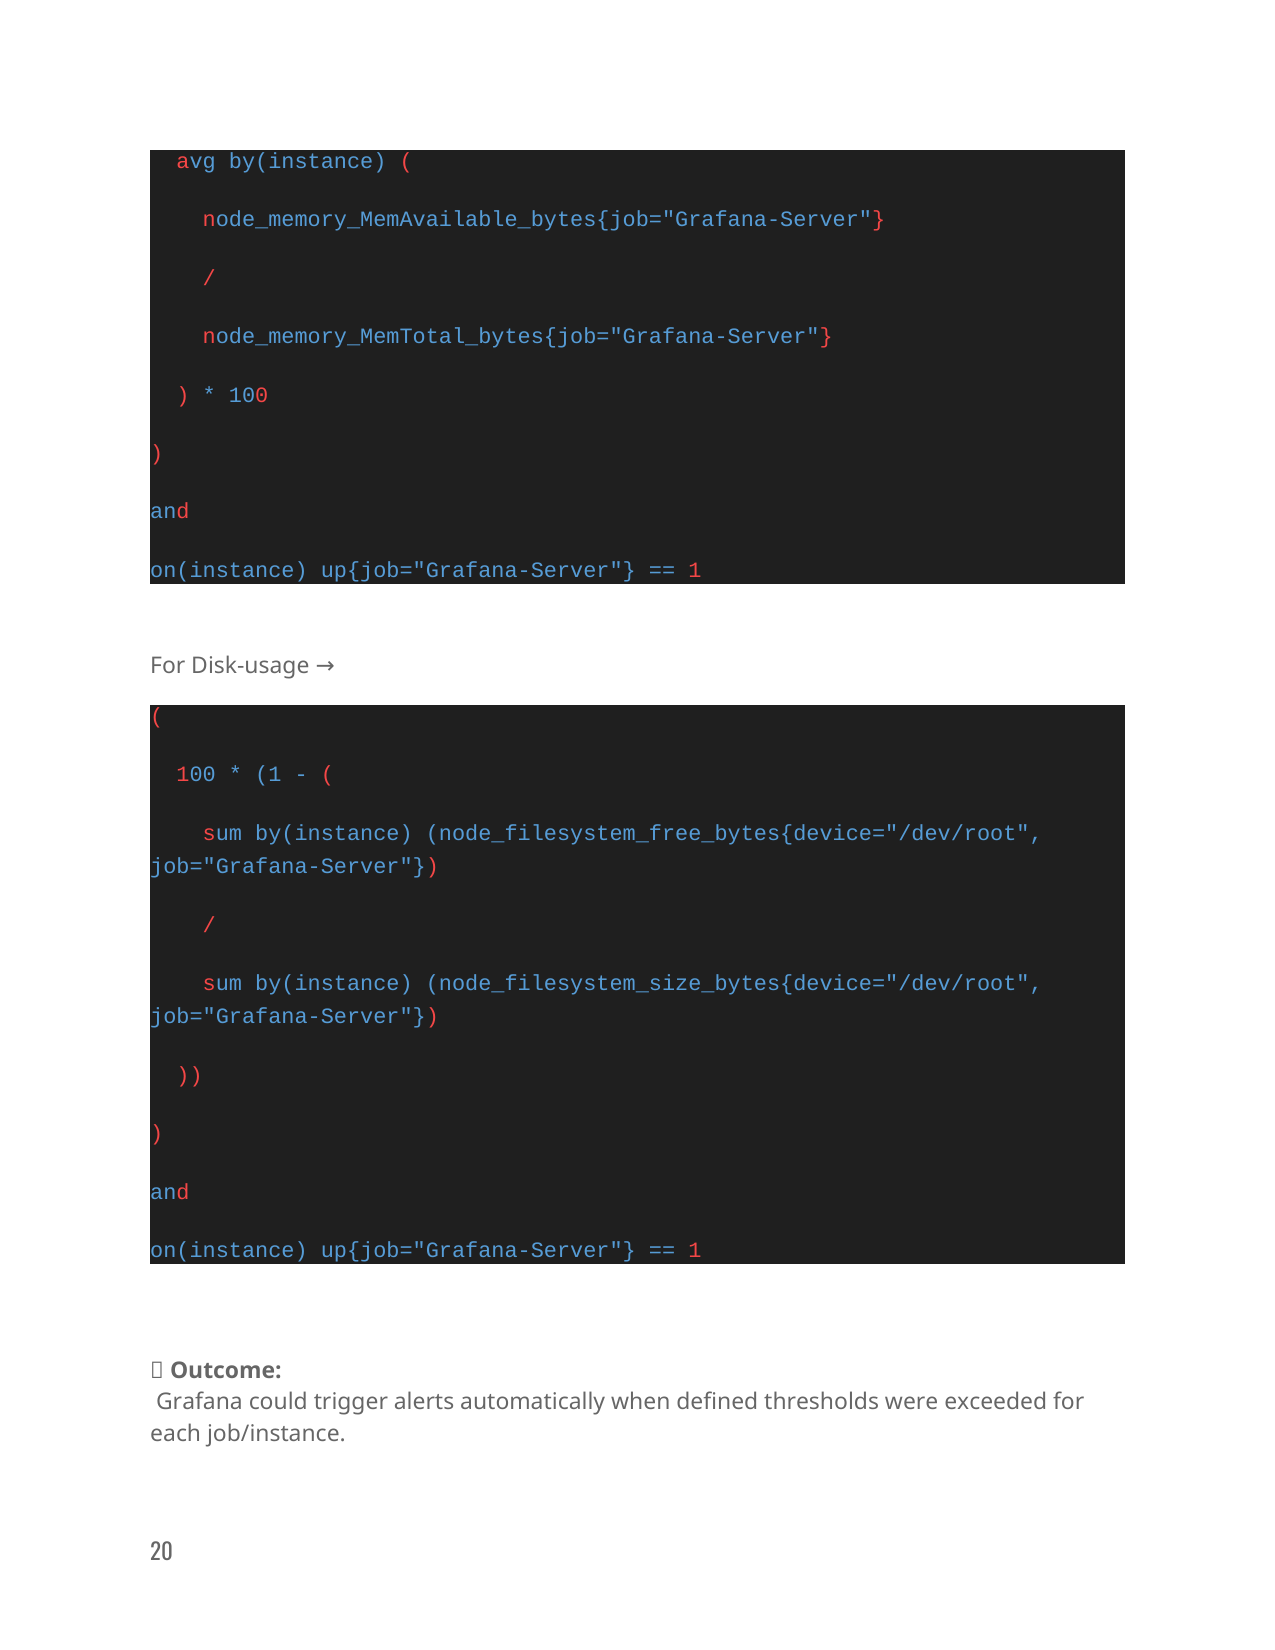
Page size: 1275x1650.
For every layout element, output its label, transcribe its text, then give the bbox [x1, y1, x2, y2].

text ) [150, 442, 1125, 467]
text / [150, 267, 1125, 292]
text ) [150, 1122, 1125, 1147]
text 🔹 Outcome: Grafana could trigger alerts automatically when defined thresholds were exceeded for each job/instance. [150, 1354, 1125, 1448]
text and [150, 501, 1125, 525]
text node_memory_MemTotal_bytes{job="Grafana-Server"} [150, 325, 1125, 350]
text ( [150, 705, 1125, 730]
text / [150, 914, 1125, 938]
text )) [150, 1064, 1125, 1089]
text sum by(instance) (node_filesystem_size_bytes{device="/dev/root", job="Grafana-Server"}) [150, 972, 1125, 1030]
text For Disk-usage → [150, 617, 1125, 680]
text and [150, 1181, 1125, 1206]
text on(instance) up{job="Grafana-Server"} == 1 [150, 559, 1125, 584]
text node_memory_MemAvailable_bytes{job="Grafana-Server"} [150, 208, 1125, 233]
text on(instance) up{job="Grafana-Server"} == 1 [150, 1239, 1125, 1264]
text ) * 100 [150, 384, 1125, 408]
text sum by(instance) (node_filesystem_free_bytes{device="/dev/root", job="Grafana-Server"}) [150, 822, 1125, 880]
text avg by(instance) ( [150, 150, 1125, 175]
text 100 * (1 - ( [150, 763, 1125, 788]
